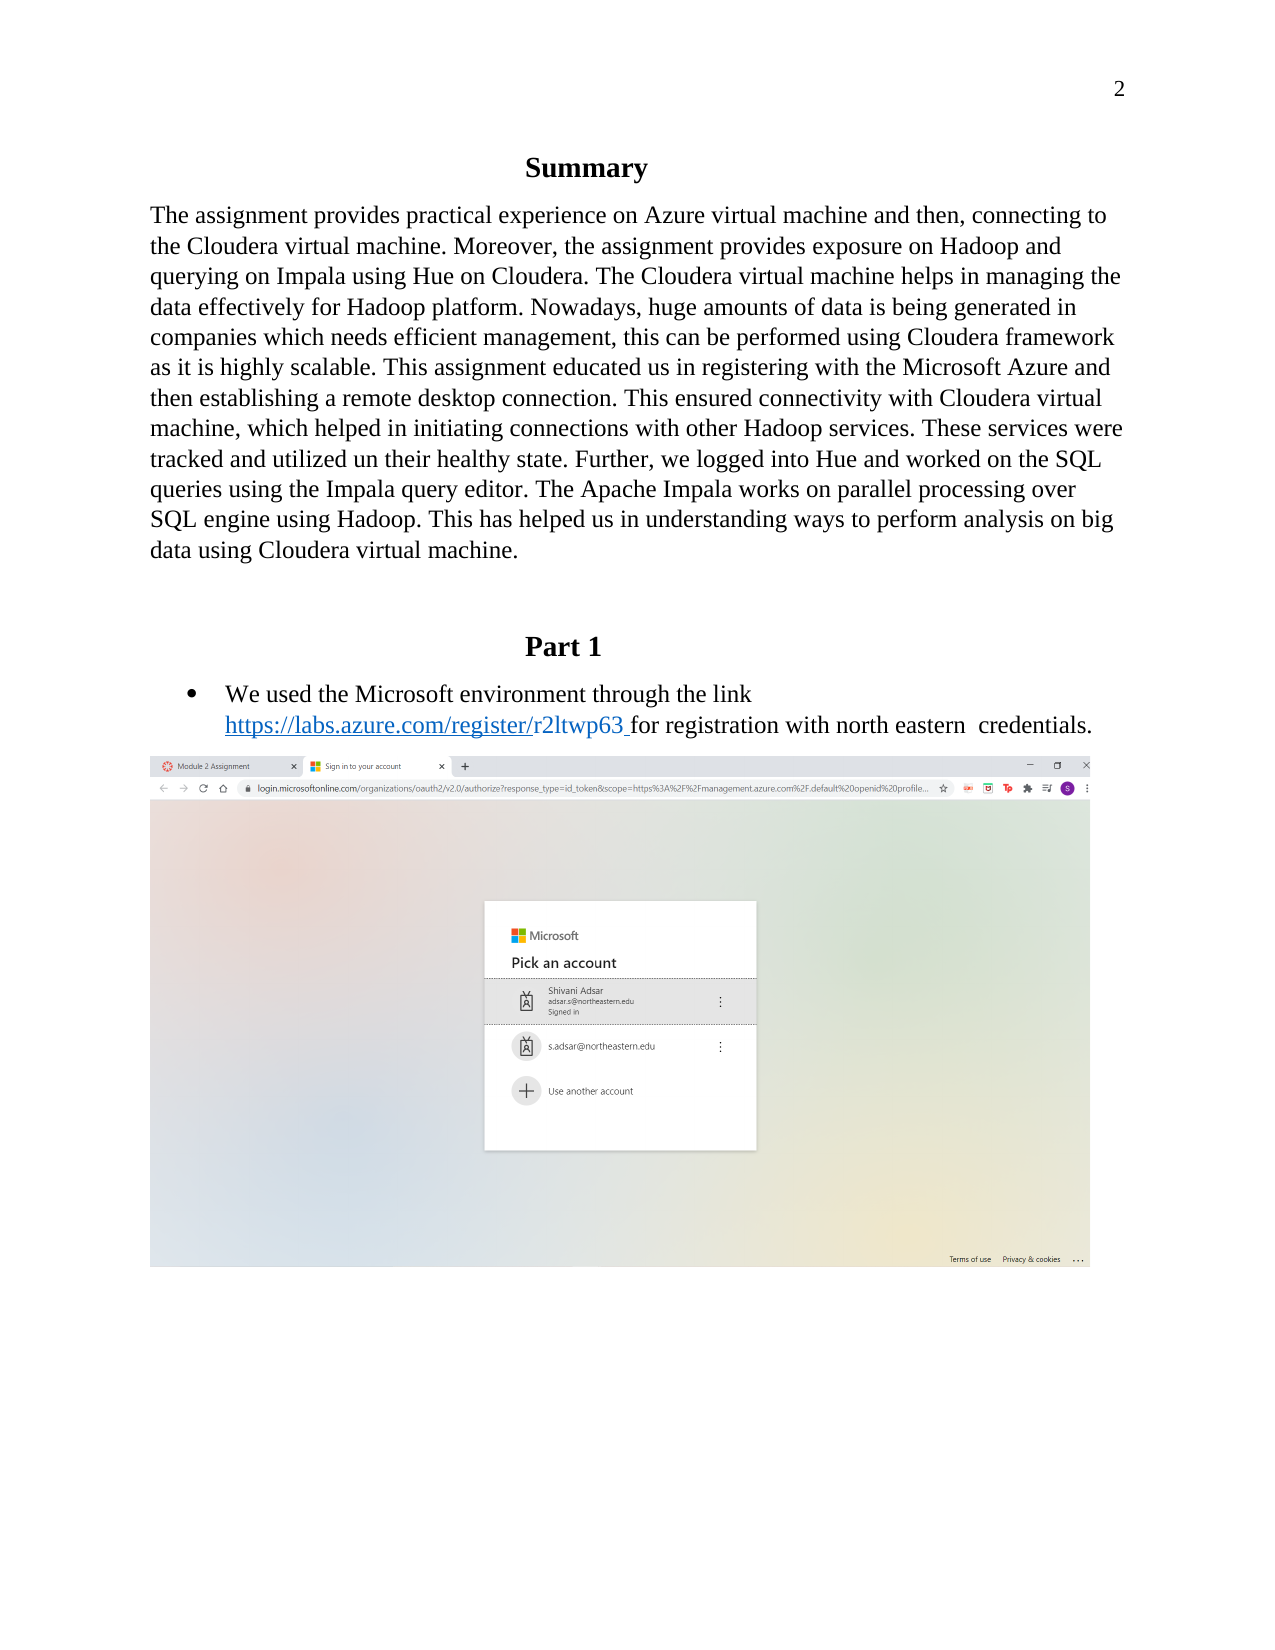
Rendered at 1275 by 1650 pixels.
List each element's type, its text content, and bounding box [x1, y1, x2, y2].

list We used the Microsoft environment through the link https://labs.azure.com/register/r2ltwp63 for registration with north eastern credentials. [187, 679, 1125, 738]
title Part 1 [525, 629, 1125, 663]
title Summary [525, 150, 1125, 183]
picture [150, 756, 1091, 1267]
text The assignment provides practical experience on Azure virtual machine and then, connecting to the Cloudera virtual machine. Moreover, the assignment provides exposure on Hadoop and querying on Impala using Hue on Cloudera. The Cloudera virtual machine helps in managing the data effectively for Hadoop platform. Nowadays, huge amounts of data is being generated in companies which needs efficient management, this can be performed using Cloudera framework as it is highly scalable. This assignment educated us in registering with the Microsoft Azure and then establishing a remote desktop connection. This ensured connectivity with Cloudera virtual machine, which helped in initiating connections with other Hadoop services. These services were tracked and utilized un their healthy state. Further, we logged into Hue and worked on the SQL queries using the Impala query editor. The Apache Impala works on parallel processing over SQL engine using Hadoop. This has helped us in understanding ways to perform analysis on big data using Cloudera virtual machine. [150, 200, 1125, 564]
